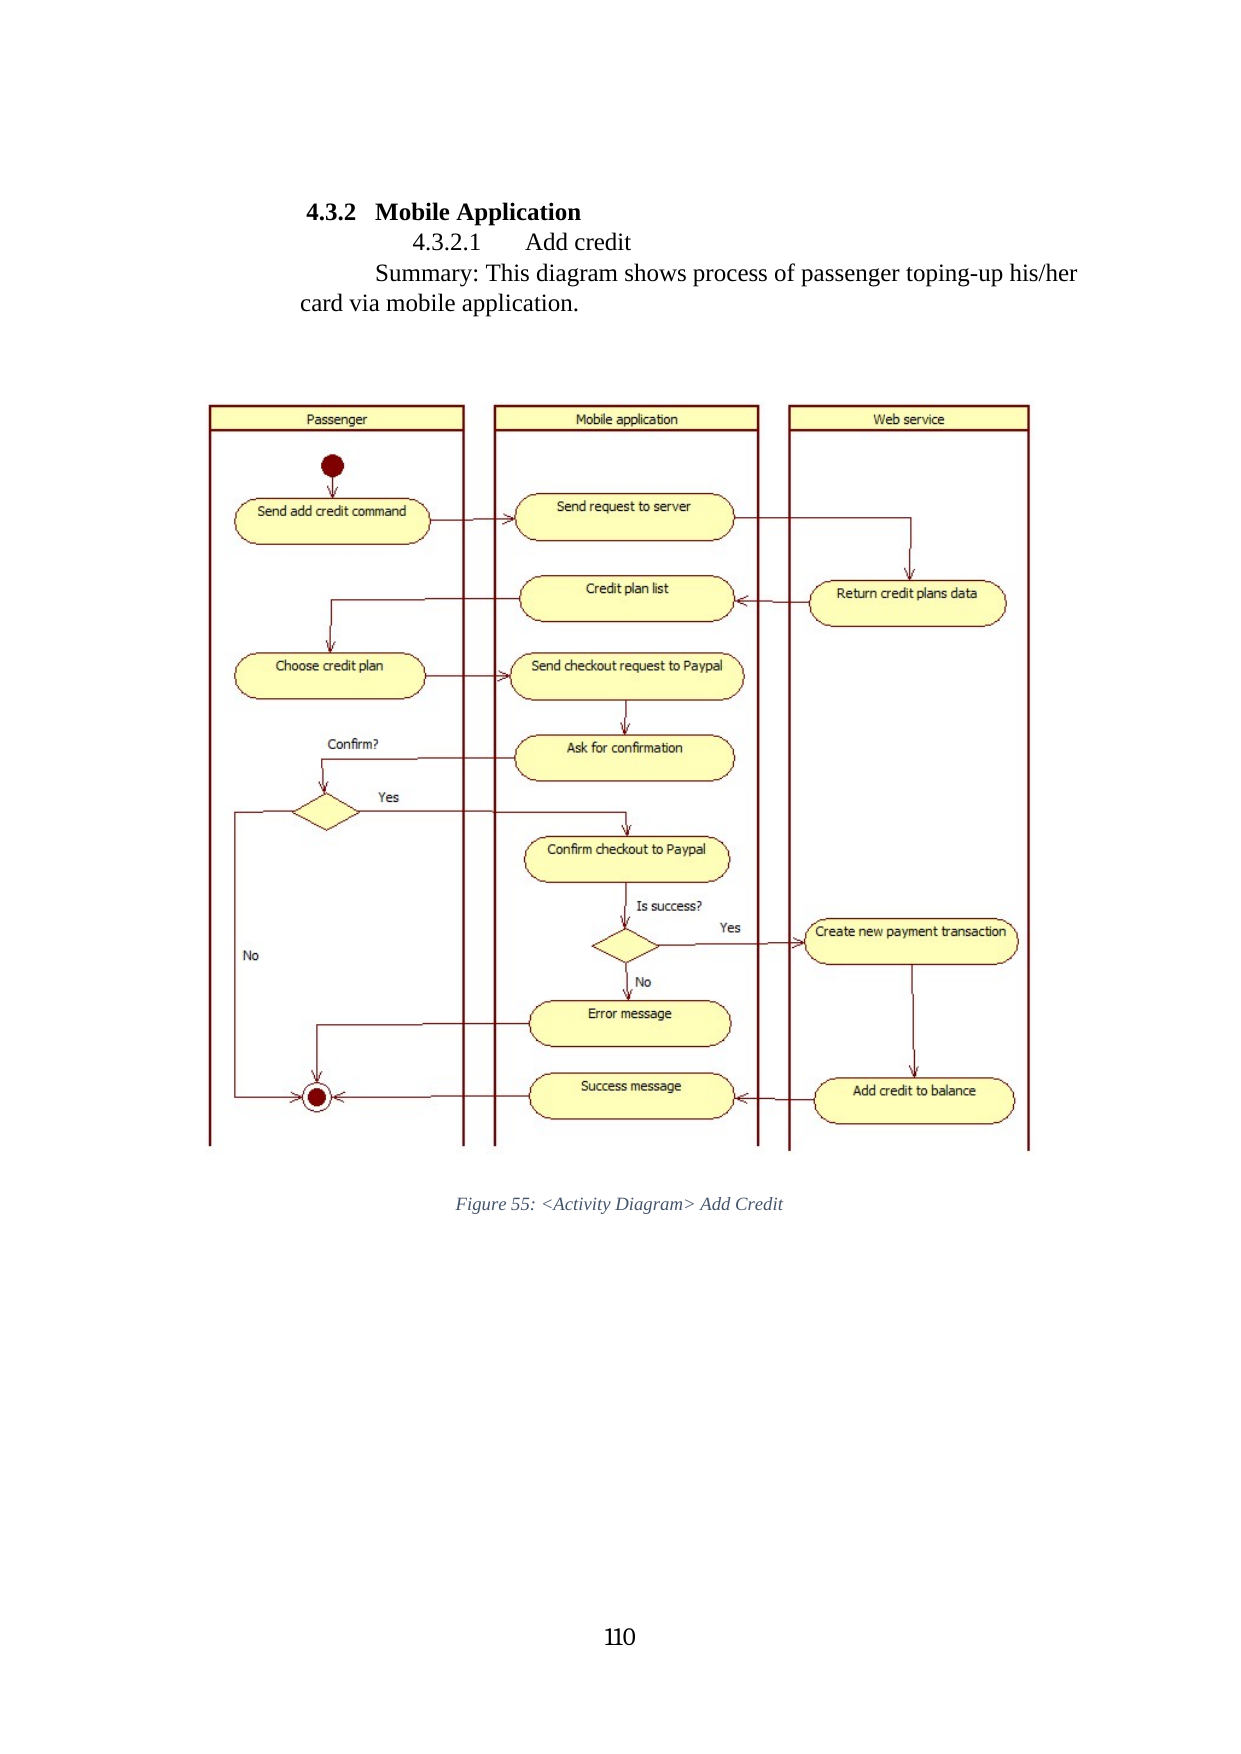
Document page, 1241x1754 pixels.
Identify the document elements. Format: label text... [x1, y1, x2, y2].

picture [186, 382, 1054, 1174]
list Summary: This diagram shows process of passenger toping-up his/her card via mobile application. [300, 258, 1090, 317]
list Add credit [412, 227, 1090, 256]
text Figure 55: <Activity Diagram> Add Credit [150, 1192, 1090, 1214]
list Mobile Application [356, 197, 1090, 226]
